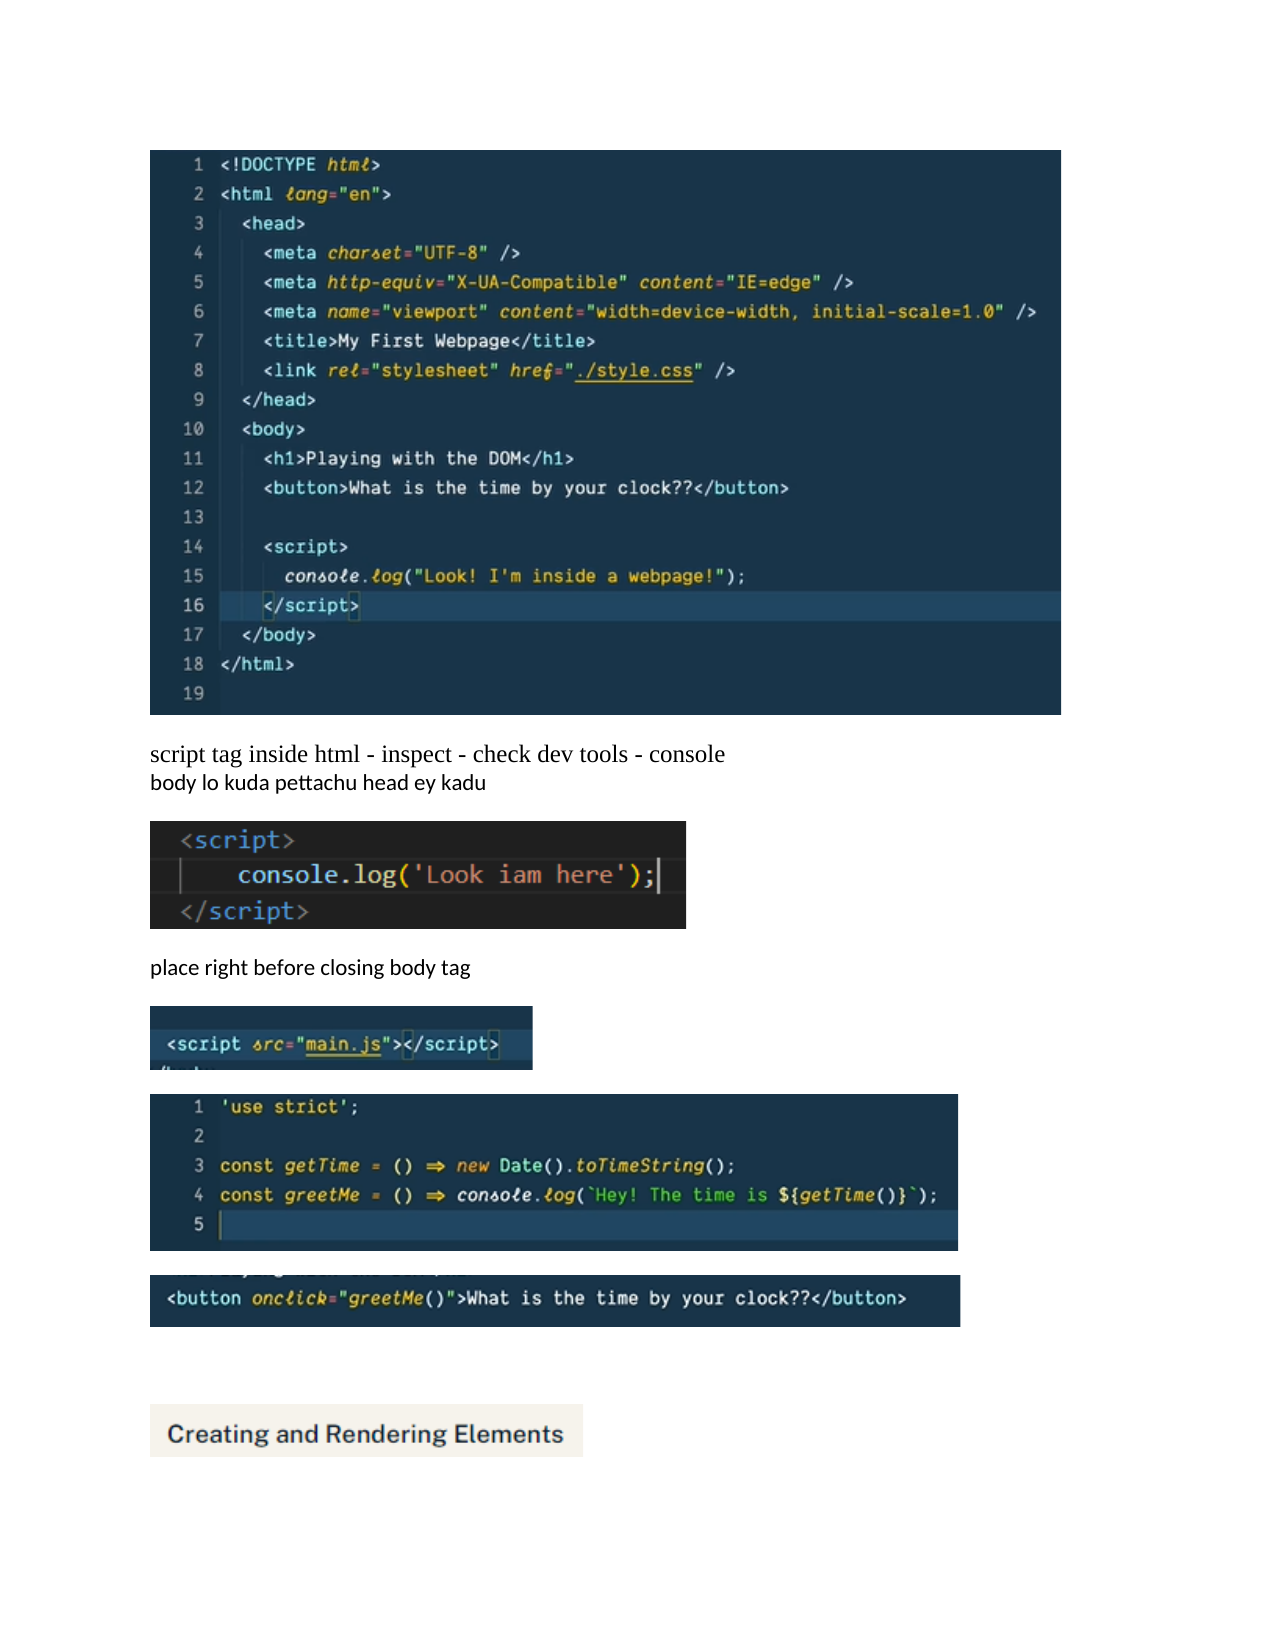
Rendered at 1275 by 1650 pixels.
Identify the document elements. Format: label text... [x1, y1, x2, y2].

picture [150, 150, 1062, 715]
picture [150, 1275, 961, 1327]
text body lo kuda pettachu head ey kadu [150, 768, 1125, 796]
text script tag inside html - inspect - check dev tools - console [150, 739, 1125, 768]
picture [150, 1094, 959, 1251]
picture [150, 821, 687, 929]
picture [150, 1006, 533, 1070]
picture [150, 1404, 584, 1457]
text place right before closing body tag [150, 953, 1125, 981]
